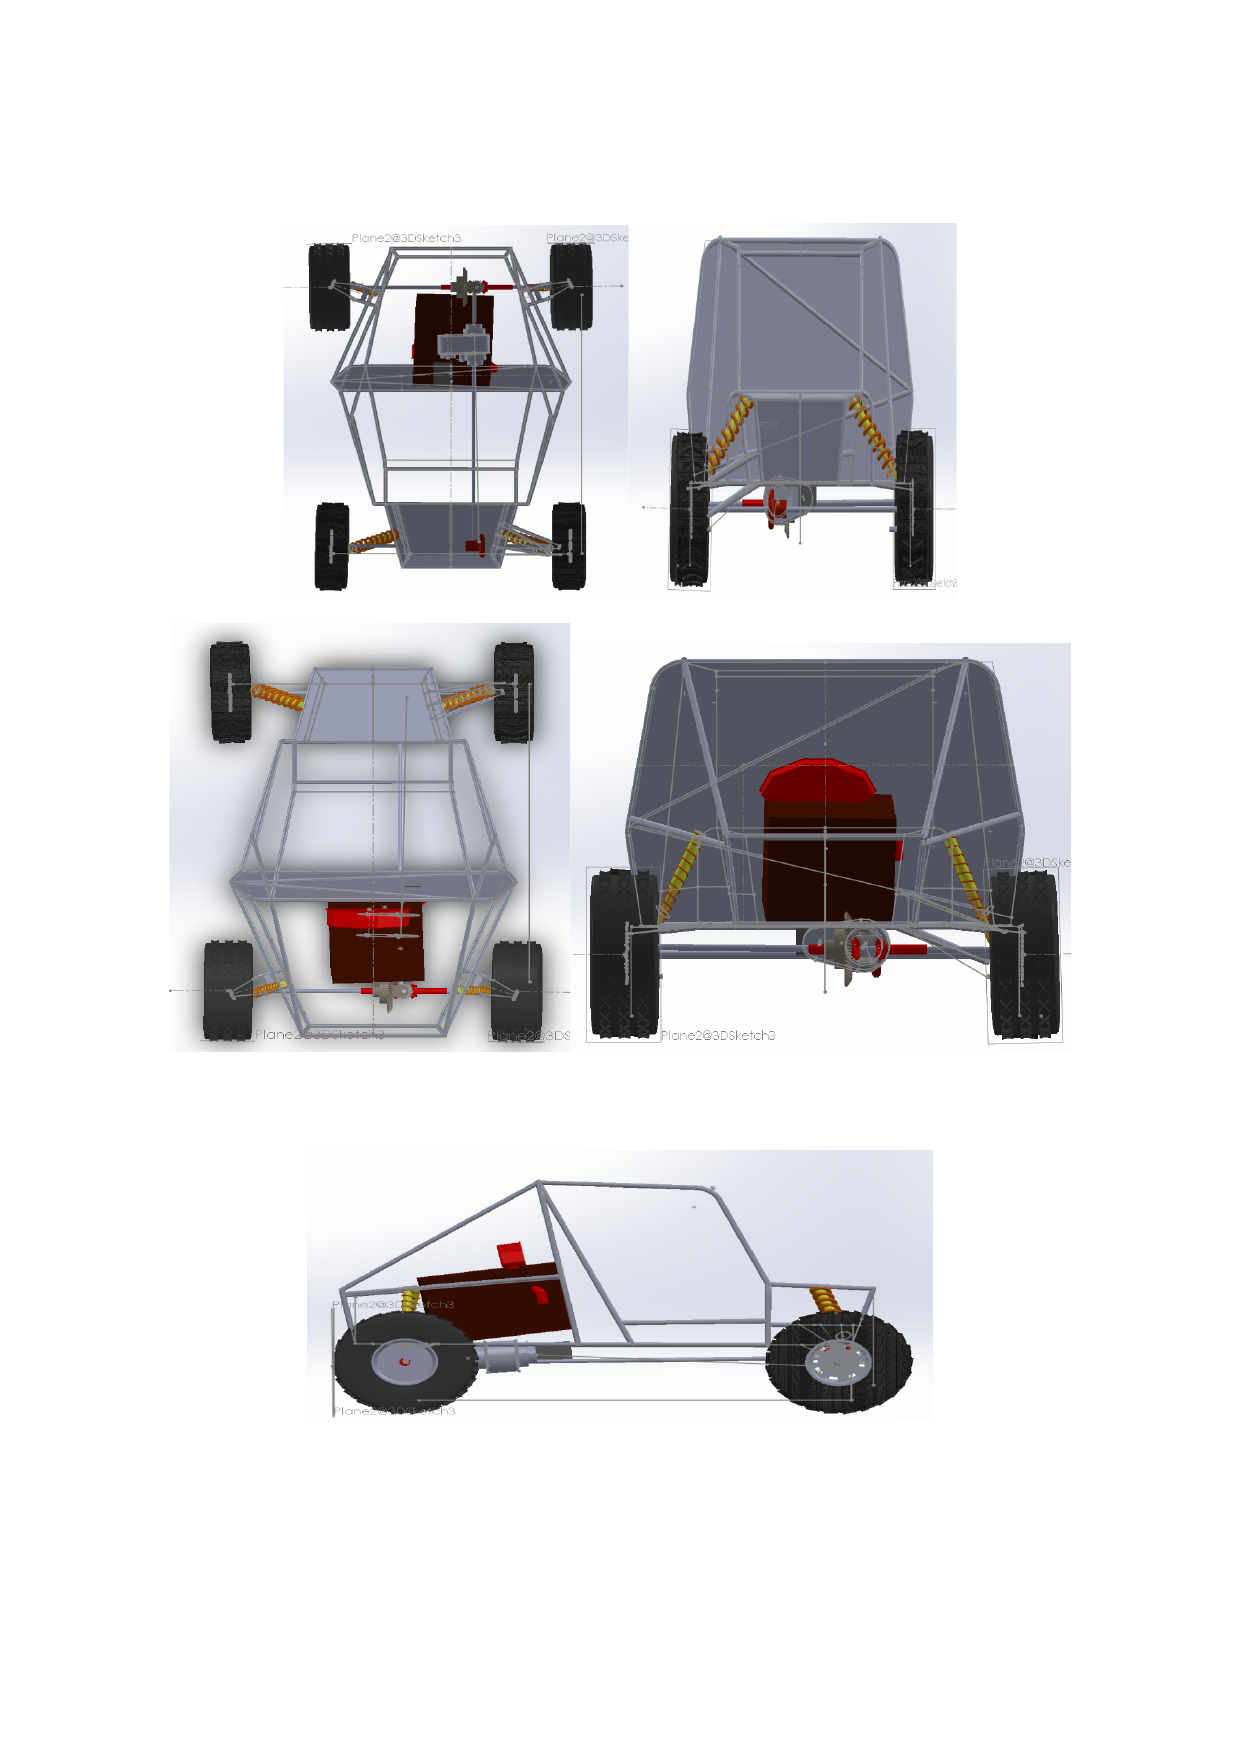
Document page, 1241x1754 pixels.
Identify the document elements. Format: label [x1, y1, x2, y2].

picture [169, 623, 1072, 1052]
picture [307, 1150, 934, 1421]
picture [283, 223, 957, 599]
